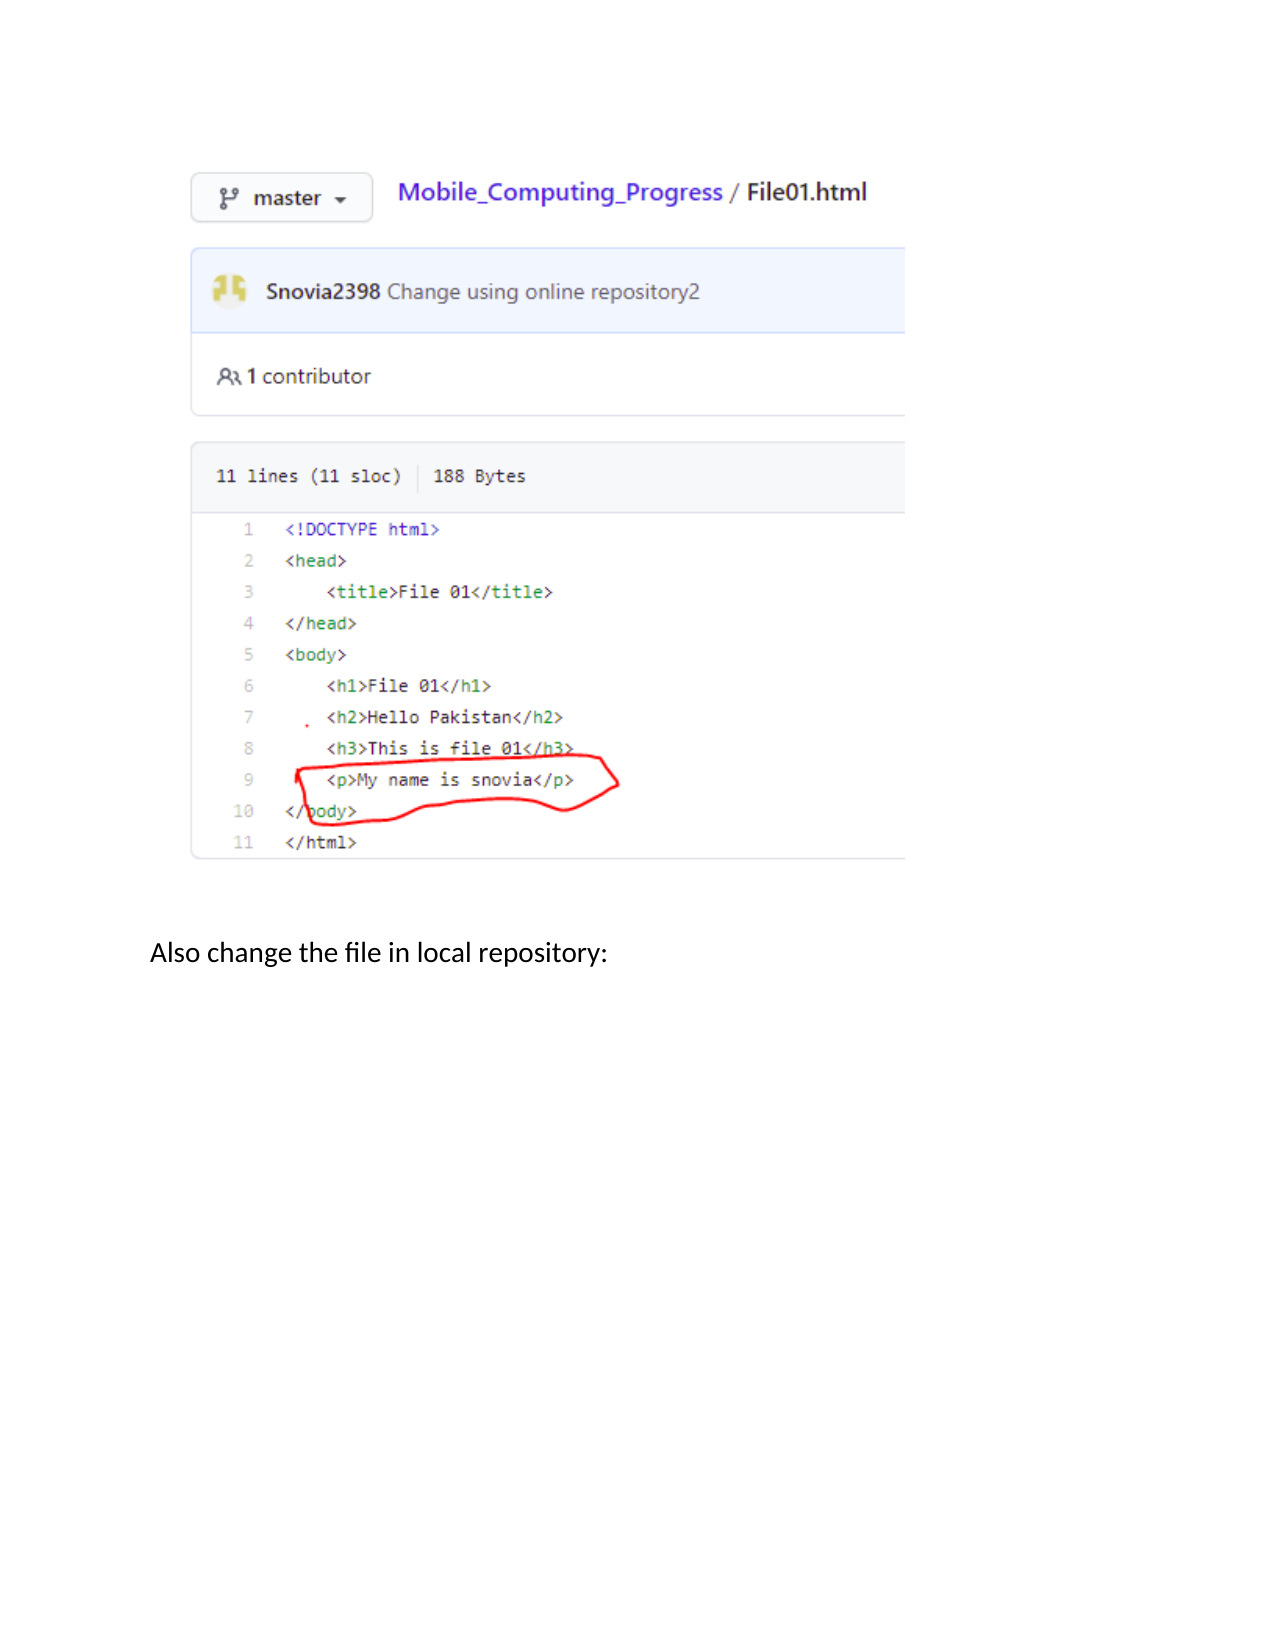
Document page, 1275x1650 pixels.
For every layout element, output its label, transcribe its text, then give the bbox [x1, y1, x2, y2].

text Also change the file in local repository: [150, 934, 1125, 970]
picture [150, 150, 905, 916]
